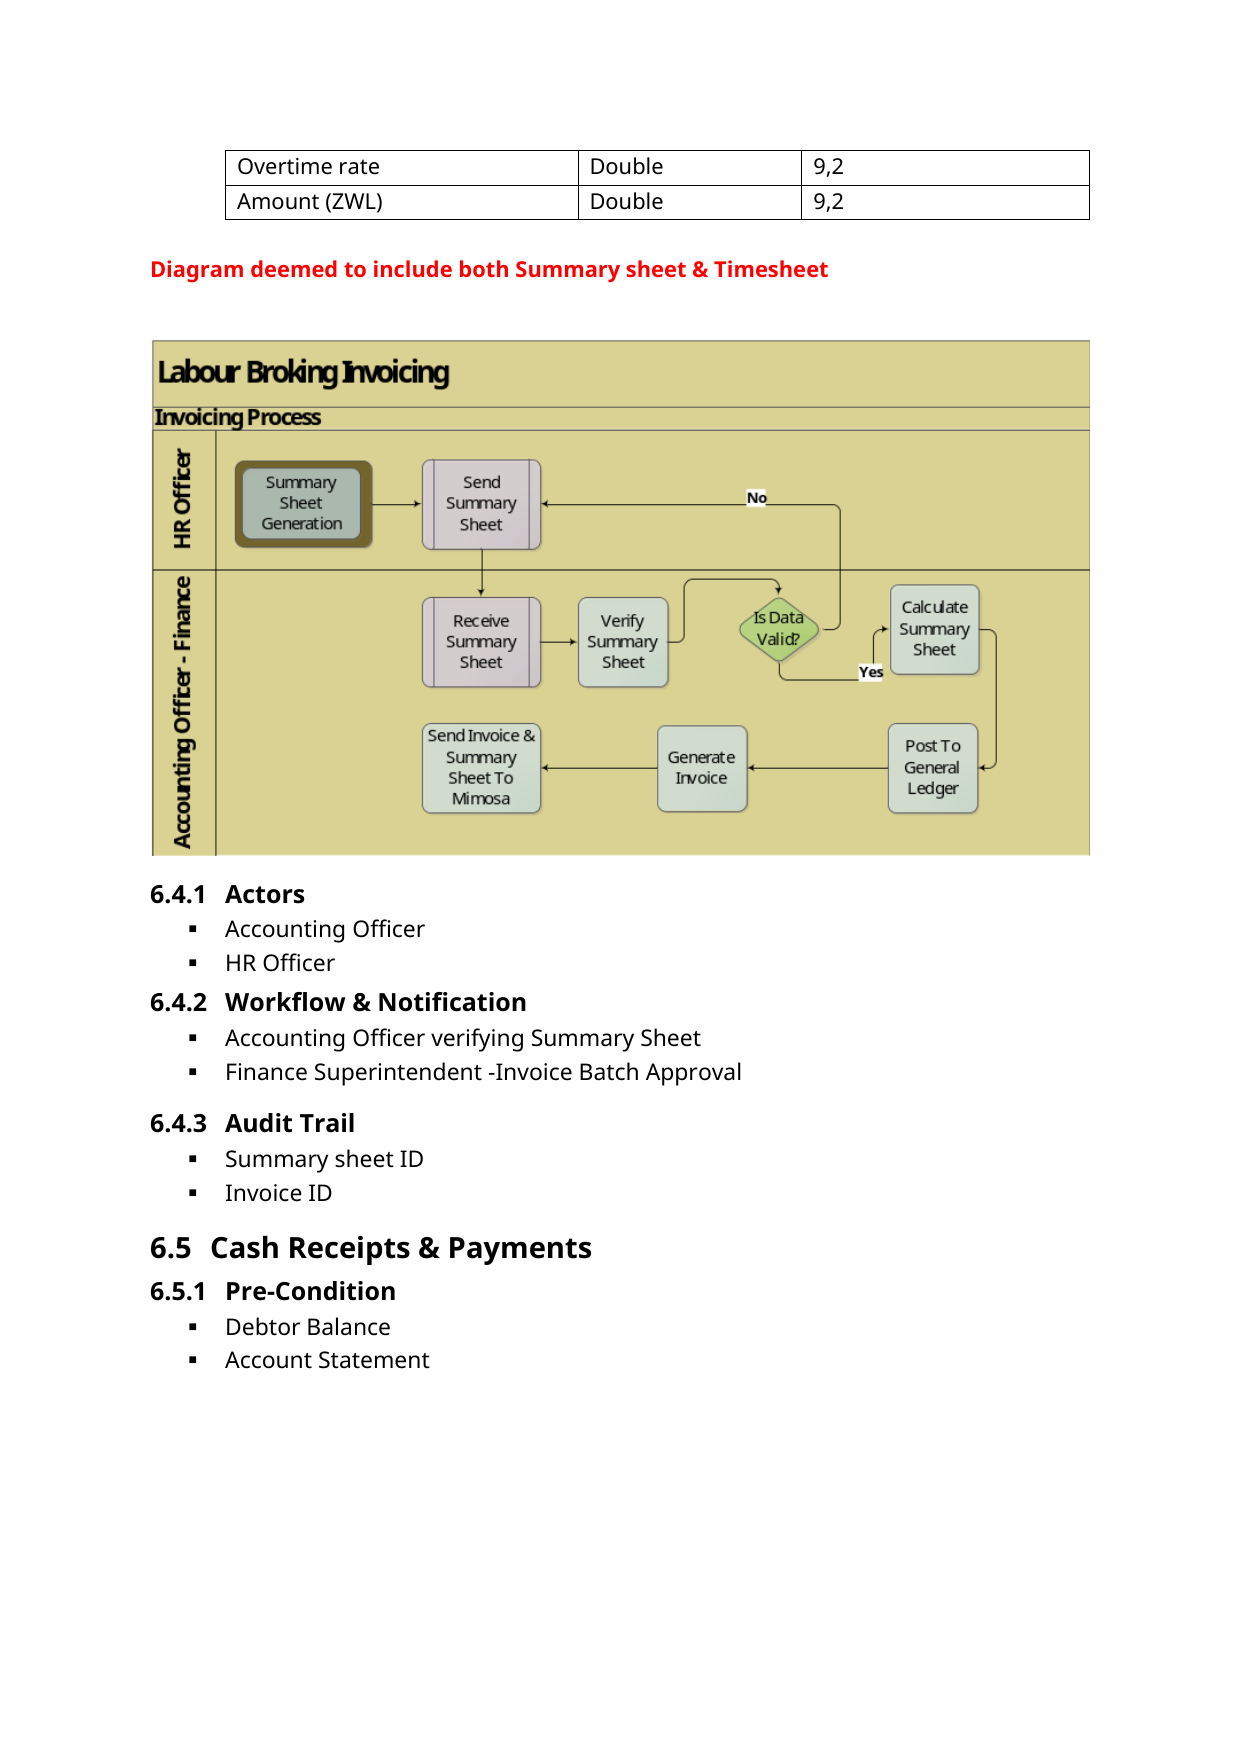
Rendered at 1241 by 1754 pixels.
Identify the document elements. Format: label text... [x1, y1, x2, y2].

list Account Statement [187, 1344, 1090, 1376]
table_cell 9,2 [802, 186, 1089, 219]
list Invoice ID [187, 1177, 1090, 1208]
list Summary sheet ID [187, 1143, 1090, 1174]
table_cell Overtime rate [226, 151, 578, 184]
list Accounting Officer [187, 913, 1090, 945]
subtitle Cash Receipts & Payments [150, 1227, 1090, 1267]
table_cell Double [579, 151, 801, 184]
list HR Officer [187, 947, 1090, 978]
subtitle Audit Trail [150, 1106, 1090, 1140]
table_cell Double [579, 186, 801, 219]
list Accounting Officer verifying Summary Sheet [187, 1022, 1090, 1053]
subtitle Actors [150, 877, 1090, 911]
list Debtor Balance [187, 1311, 1090, 1342]
subtitle Pre-Condition [150, 1274, 1090, 1308]
subtitle Workflow & Notification [150, 985, 1090, 1019]
list Finance Superintendent -Invoice Batch Approval [187, 1056, 1090, 1087]
text Diagram deemed to include both Summary sheet & Timesheet [150, 254, 1090, 284]
table_cell Amount (ZWL) [226, 186, 578, 219]
table_cell 9,2 [802, 151, 1089, 184]
